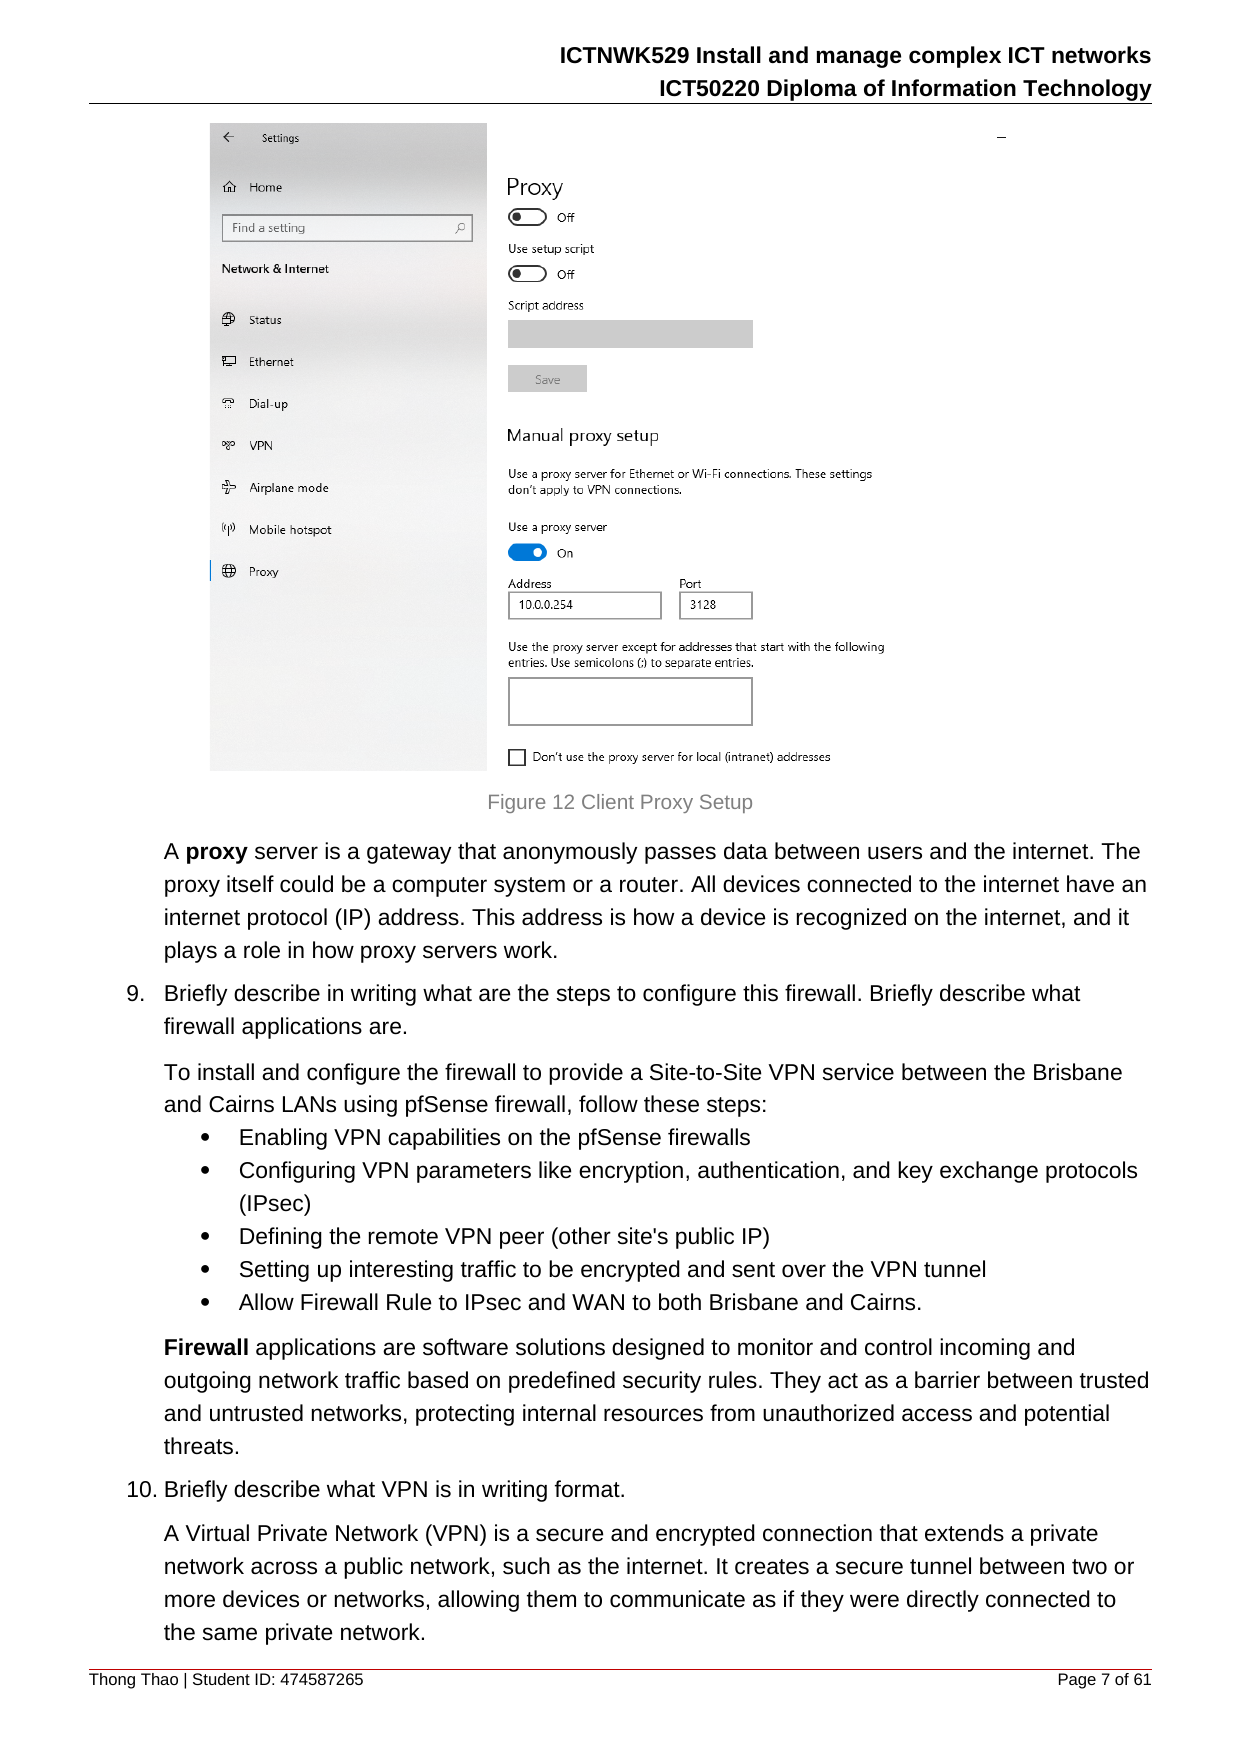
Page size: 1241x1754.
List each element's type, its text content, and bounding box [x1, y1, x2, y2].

text Figure 12 Client Proxy Setup [89, 789, 1152, 813]
list Setting up interesting traffic to be encrypted and sent over the VPN tunnel [201, 1256, 1152, 1282]
list Defining the remote VPN peer (other site's public IP) [201, 1223, 1152, 1249]
text Firewall applications are software solutions designed to monitor and control incoming and outgoing network traffic based on predefined security rules. They act as a barrier between trusted and untrusted networks, protecting internal resources from unauthorized access and potential threats. [164, 1334, 1152, 1459]
list Briefly describe in writing what are the steps to configure this firewall. Briefly describe what firewall applications are. [126, 980, 1152, 1039]
list Allow Firewall Rule to IPsec and WAN to both Brisbane and Cairns. [201, 1289, 1152, 1315]
list A Virtual Private Network (VPN) is a secure and encrypted connection that extends a private network across a public network, such as the internet. It creates a secure tunnel between two or more devices or networks, allowing them to communicate as if they were directly connected to the same private network. [164, 1520, 1152, 1645]
list To install and configure the firewall to provide a Site-to-Site VPN service between the Brisbane and Cairns LANs using pfSense firewall, follow these steps: [164, 1058, 1152, 1118]
picture [209, 123, 1031, 771]
list Briefly describe what VPN is in writing format. [126, 1476, 1152, 1503]
text A proxy server is a gateway that anonymously passes data between users and the internet. The proxy itself could be a computer system or a router. All devices connected to the internet have an internet protocol (IP) address. This address is how a device is recognized on the internet, and it plays a role in how proxy servers work. [164, 838, 1152, 963]
list Configuring VPN parameters like encryption, authentication, and key exchange protocols (IPsec) [201, 1157, 1152, 1216]
list Enabling VPN capabilities on the pfSense firewalls [201, 1124, 1152, 1151]
